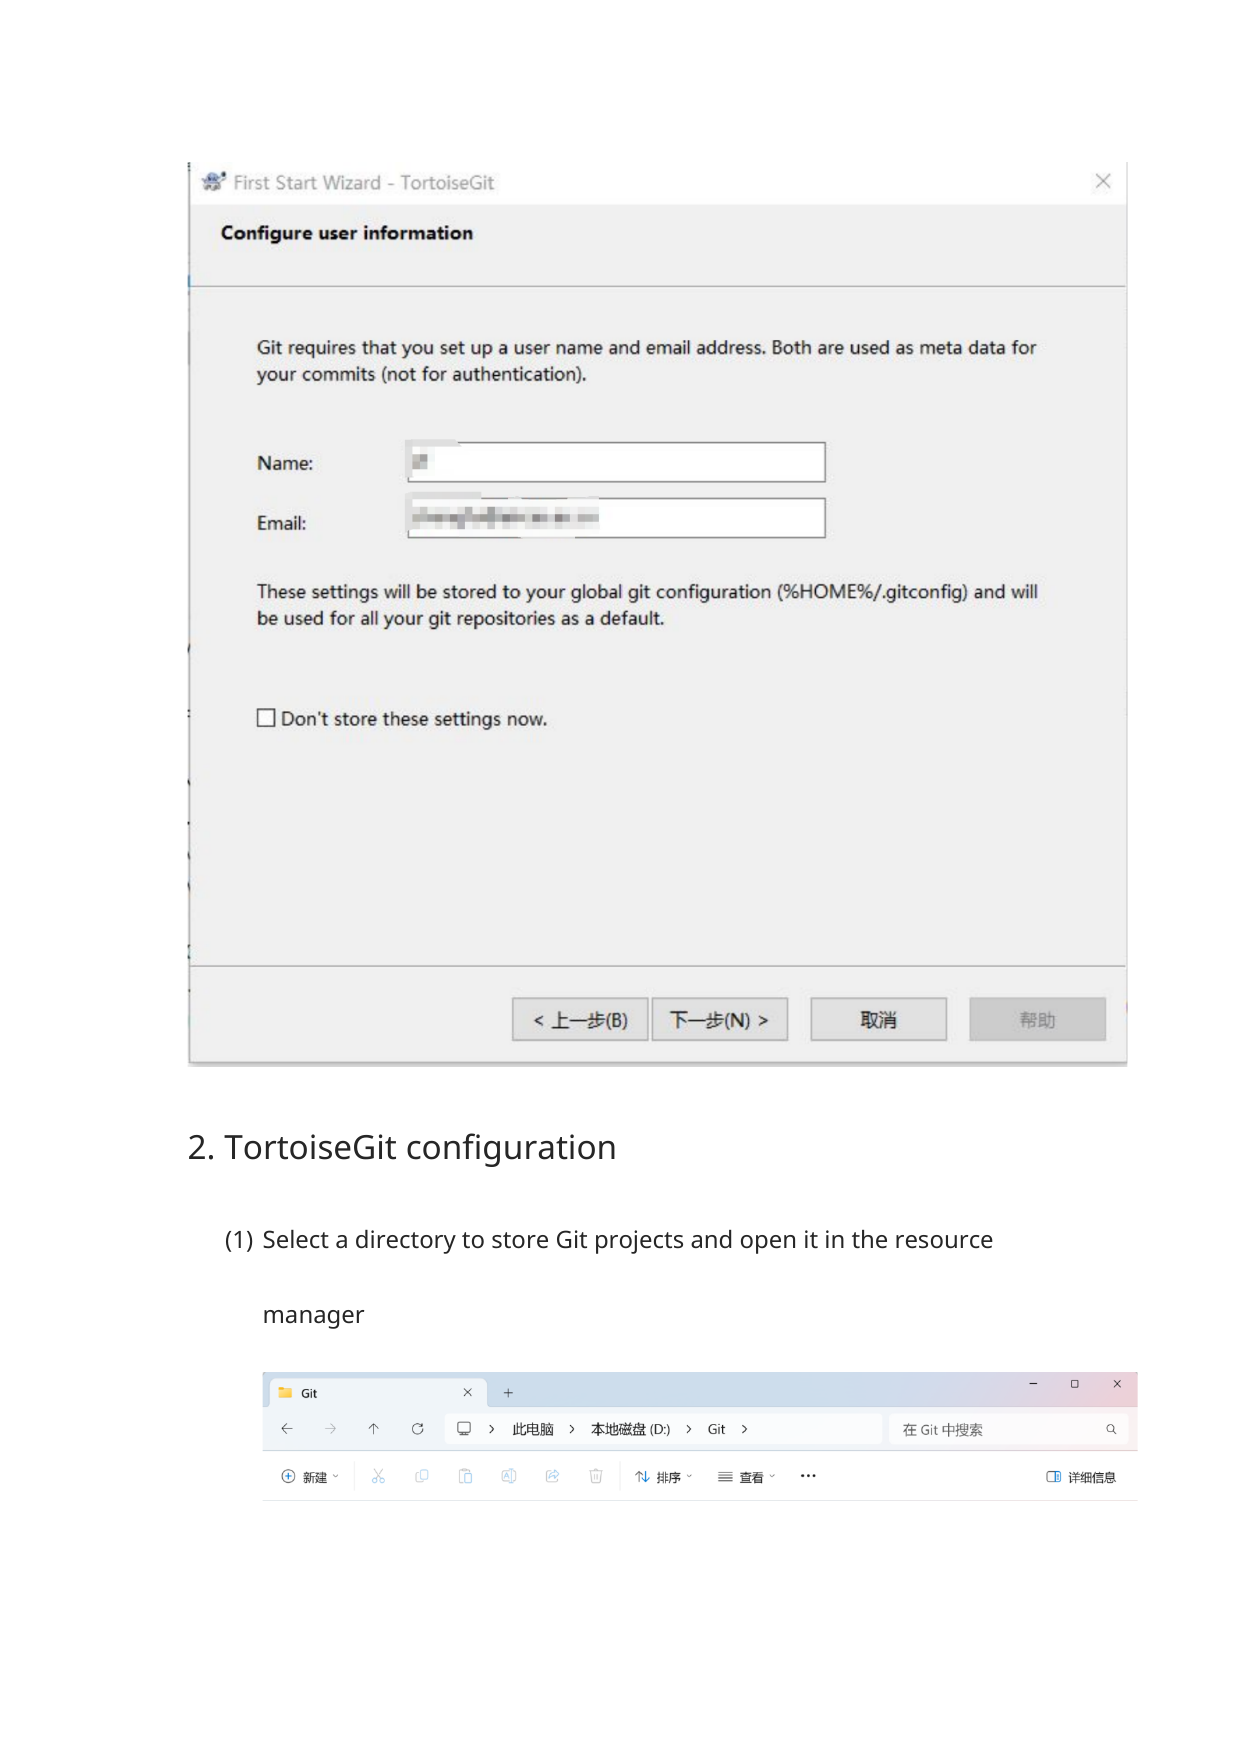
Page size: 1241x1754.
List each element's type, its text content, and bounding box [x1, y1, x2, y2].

list Select a directory to store Git projects and open it in the resource manager [225, 1207, 1053, 1347]
subtitle 2. TortoiseGit configuration [187, 1114, 1053, 1179]
picture [187, 162, 1128, 1067]
picture [262, 1372, 1138, 1501]
